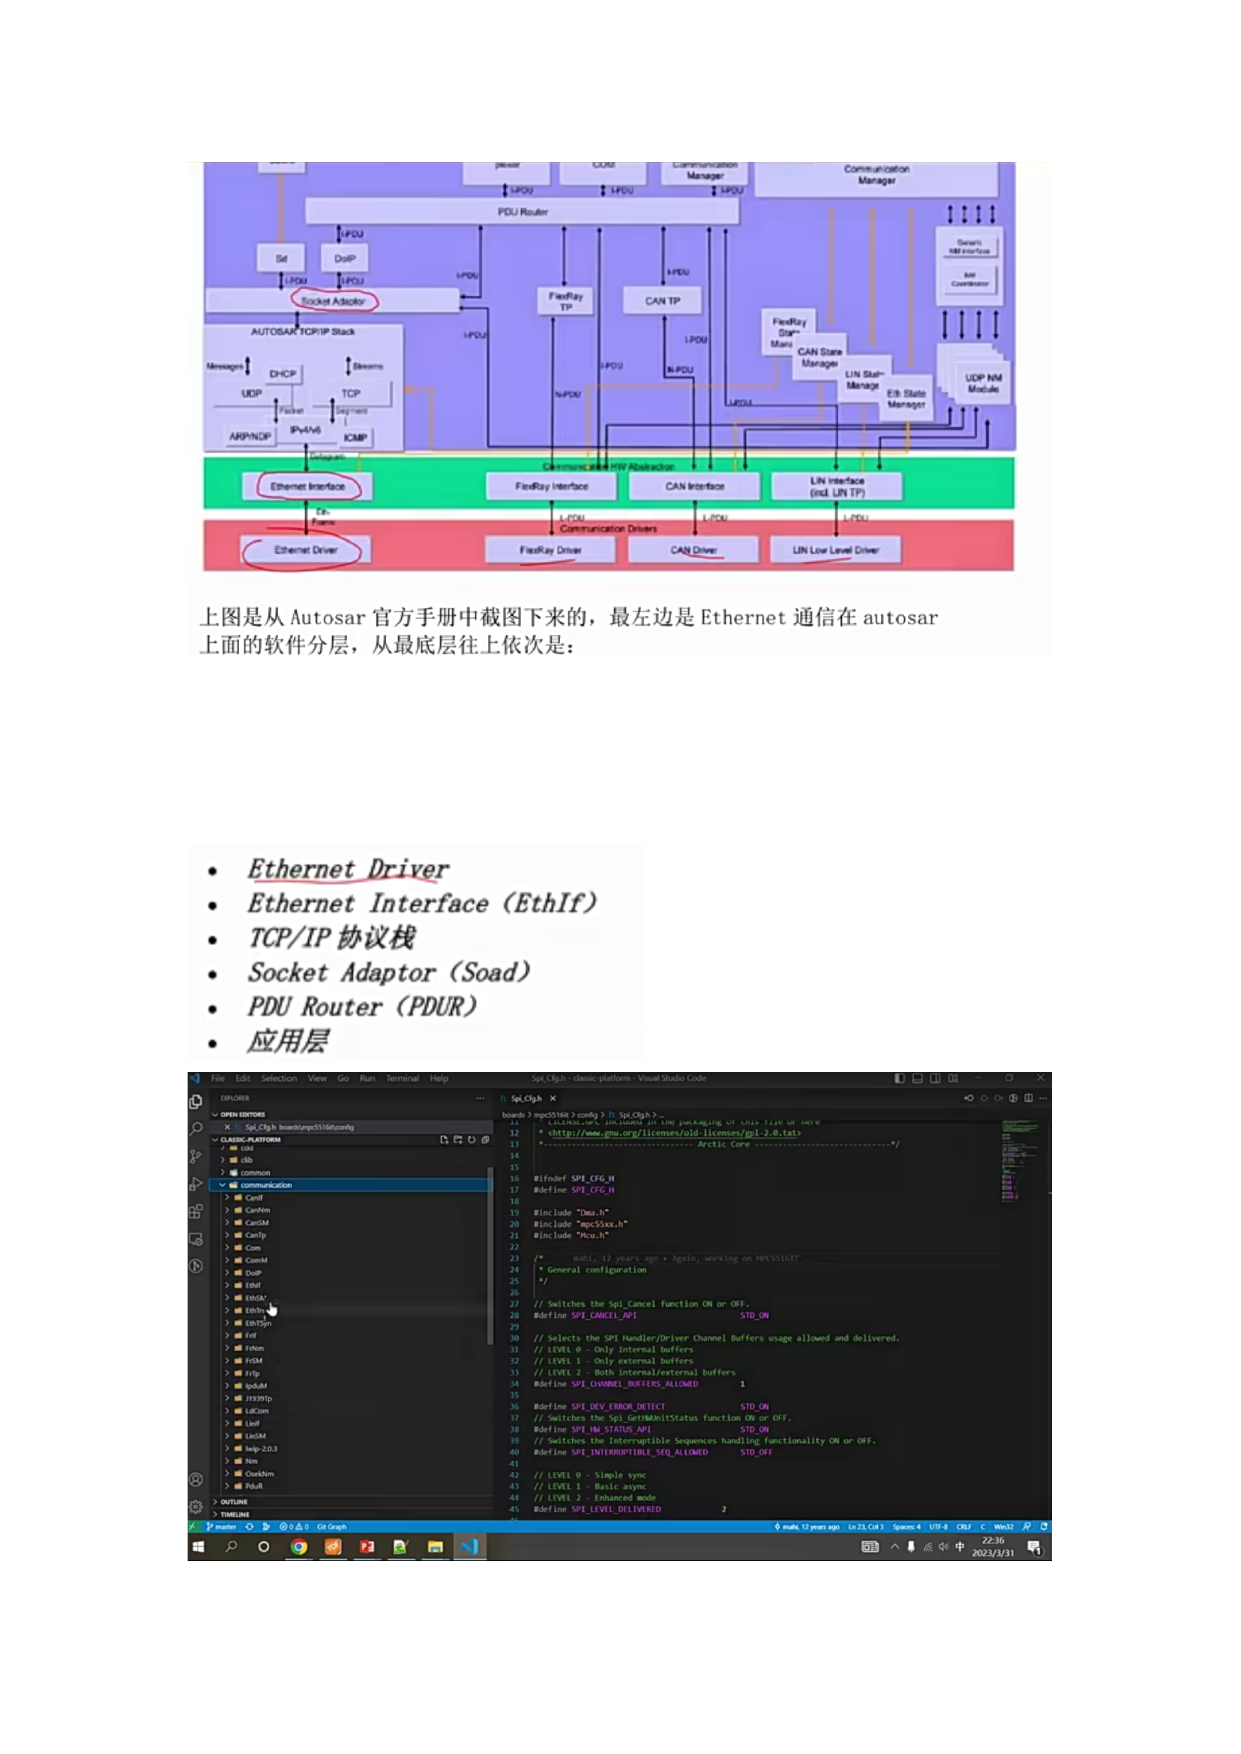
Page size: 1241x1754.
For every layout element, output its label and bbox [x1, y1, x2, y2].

picture [187, 162, 1053, 658]
picture [187, 844, 645, 1061]
picture [187, 1072, 1052, 1561]
